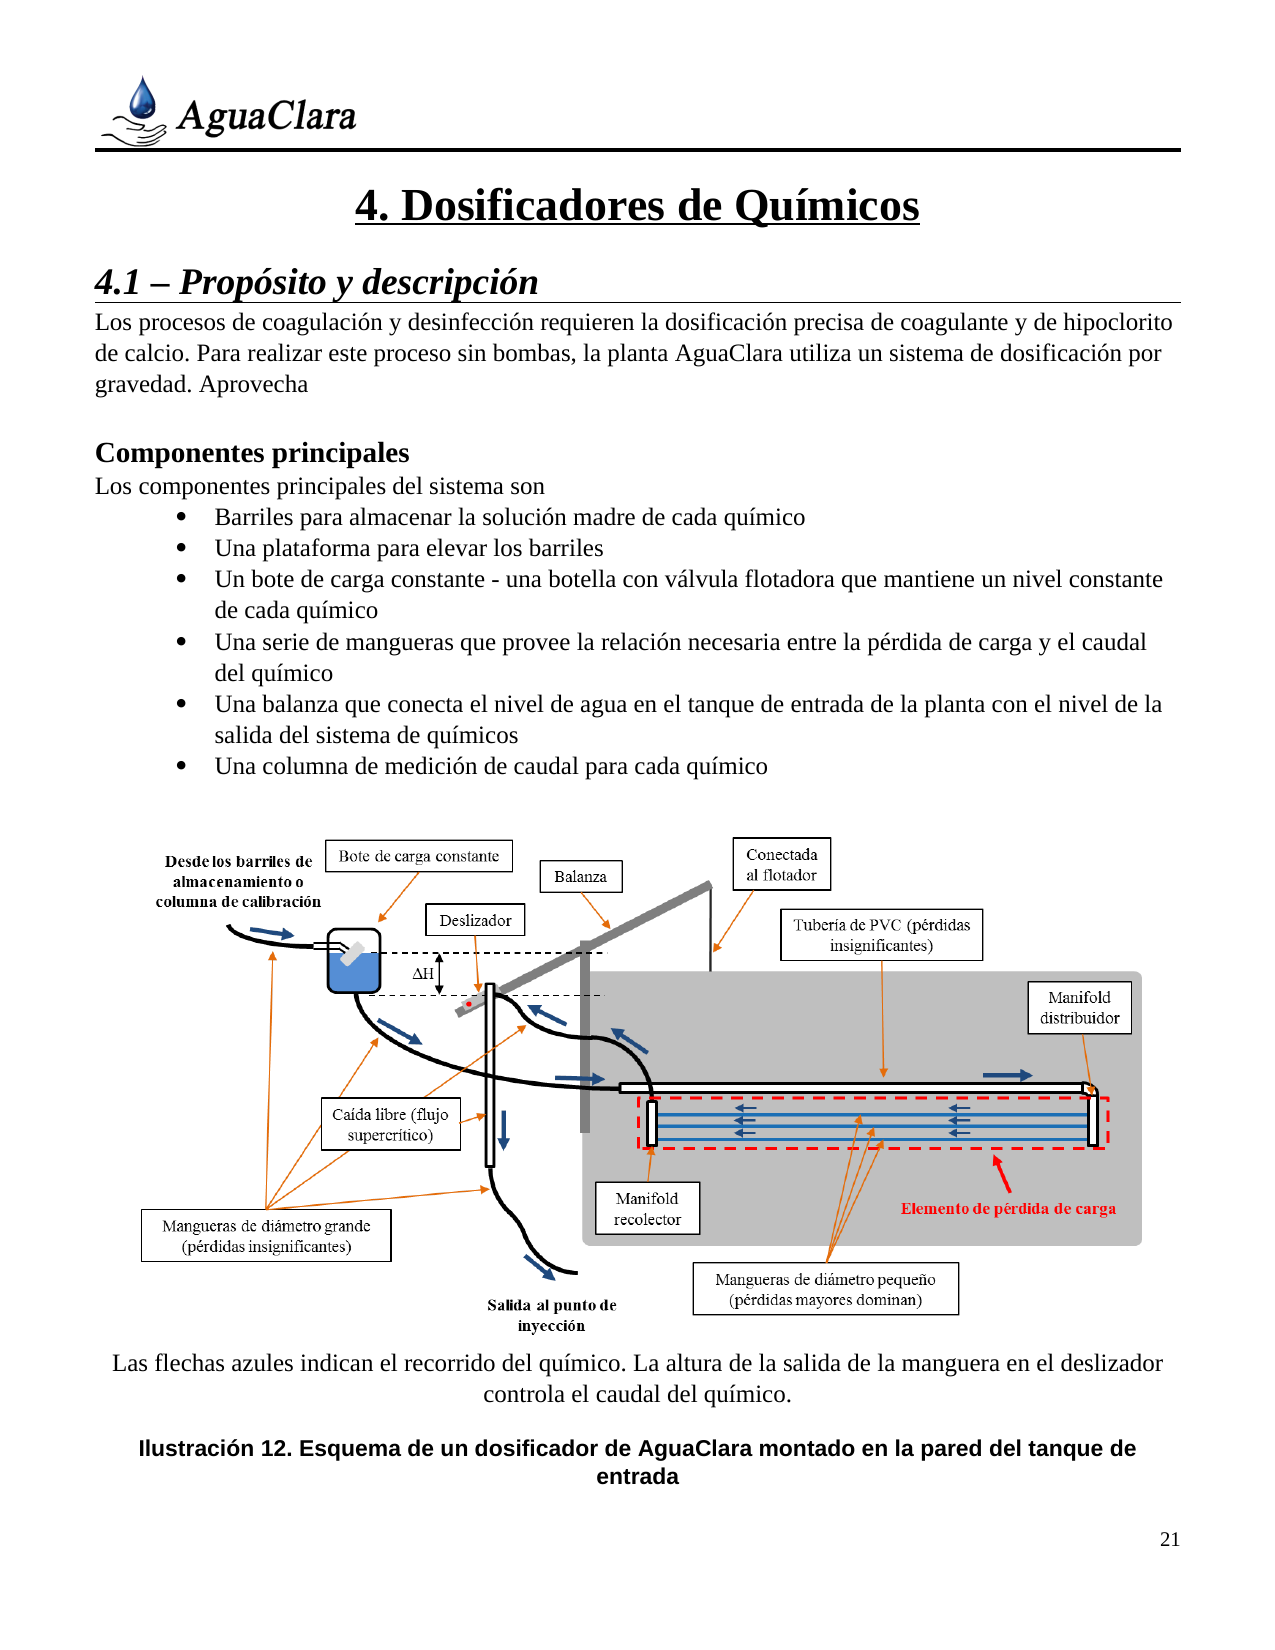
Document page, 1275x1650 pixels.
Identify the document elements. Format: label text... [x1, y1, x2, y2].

text Ilustración 12. Esquema de un dosificador de AguaClara montado en la pared del tanque de entrada [94, 1435, 1181, 1489]
text Las flechas azules indican el recorrido del químico. La altura de la salida de la manguera en el deslizador controla el caudal del químico. [94, 1348, 1181, 1407]
list Una balanza que conecta el nivel de agua en el tanque de entrada de la planta con el nivel de la salida del sistema de químicos [177, 689, 1181, 748]
text Los procesos de coagulación y desinfección requieren la dosificación precisa de coagulante y de hipoclorito de calcio. Para realizar este proceso sin bombas, la planta AguaClara utiliza un sistema de dosificación por gravedad. Aprovecha [94, 307, 1181, 398]
list Una columna de medición de caudal para cada químico [177, 751, 1181, 779]
subtitle Componentes principales [94, 435, 1181, 469]
list Una serie de mangueras que provee la relación necesaria entre la pérdida de carga y el caudal del químico [177, 627, 1181, 686]
picture [94, 75, 373, 148]
picture [133, 837, 1142, 1346]
list Un bote de carga constante - una botella con válvula flotadora que mantiene un nivel constante de cada químico [177, 564, 1181, 624]
text Los componentes principales del sistema son [94, 471, 1181, 500]
subtitle . Dosificadores de Químicos [94, 177, 1181, 230]
list Barriles para almacenar la solución madre de cada químico [177, 502, 1181, 531]
list Una plataforma para elevar los barriles [177, 533, 1181, 562]
subtitle – Propósito y descripción [94, 259, 1181, 303]
